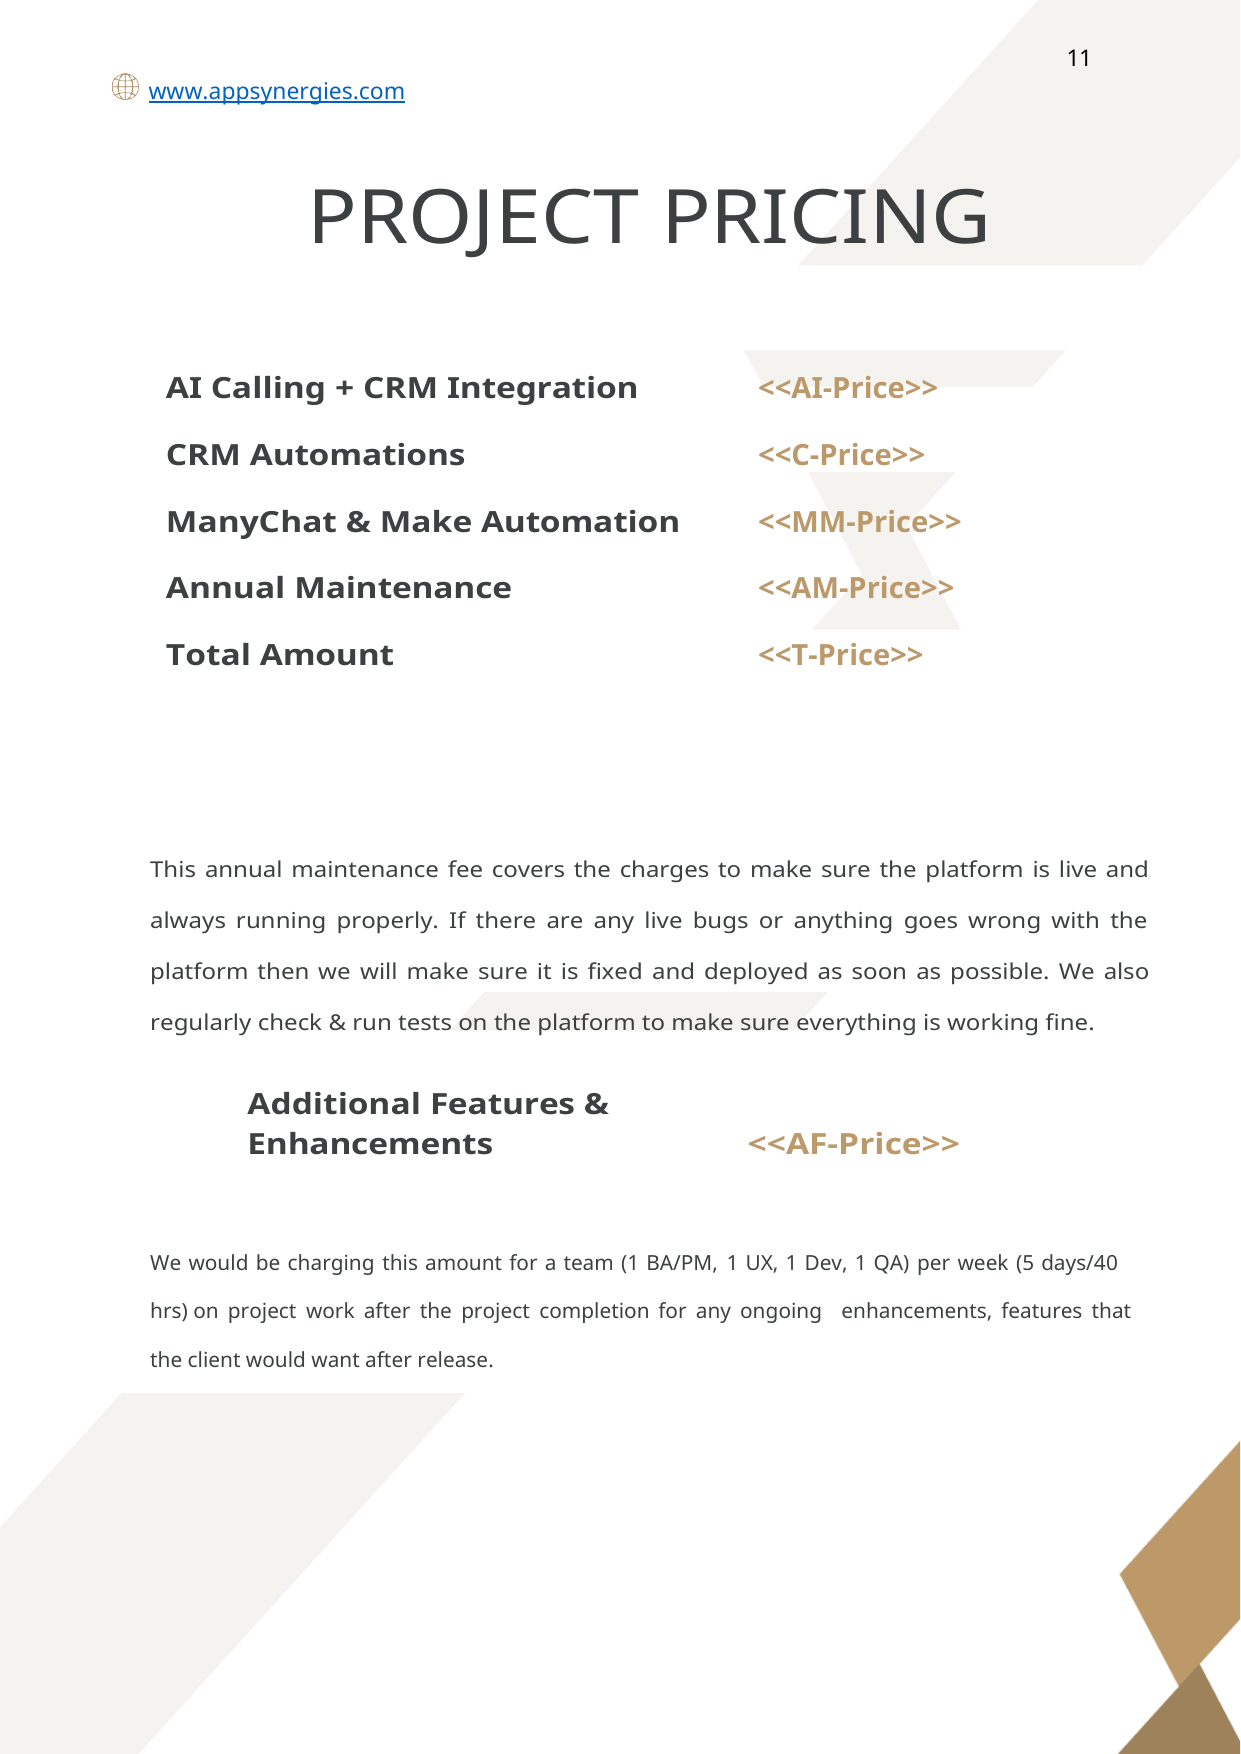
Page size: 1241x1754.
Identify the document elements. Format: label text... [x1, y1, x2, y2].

table_header AI Calling + CRM Integration [154, 368, 747, 434]
table_header Additional Features & Enhancements [236, 1084, 736, 1226]
picture [0, 0, 1241, 1754]
table_cell ManyChat & Make Automation [154, 501, 747, 568]
table_cell <<T-Price>> [747, 634, 1144, 701]
text www.appsynergies.com [112, 74, 1240, 106]
table_cell CRM Automations [154, 434, 747, 501]
table_cell <<MM-Price>> [747, 501, 1144, 568]
table_header <<AI-Price>> [747, 368, 1144, 434]
subtitle PROJECT PRICING [187, 163, 1112, 265]
table_cell Annual Maintenance [154, 568, 747, 634]
text 11 [1066, 42, 1240, 73]
text This annual maintenance fee covers the charges to make sure the platform is live and always running properly. If there are any live bugs or anything goes wrong with the platform then we will make sure it is fixed and deployed as soon as possible. We also regularly check & run tests on the platform to make sure everything is working fine. [150, 854, 1150, 1037]
table_header <<AF-Price>> [736, 1084, 1063, 1226]
table_cell Total Amount [154, 634, 747, 701]
text We would be charging this amount for a team (1 BA/PM, 1 UX, 1 Dev, 1 QA) per week (5 days/40 hrs) on project work after the project completion for any ongoing enhancements, features that the client would want after release. [150, 1248, 1148, 1373]
table_cell <<AM-Price>> [747, 568, 1144, 634]
table_cell <<C-Price>> [747, 434, 1144, 501]
